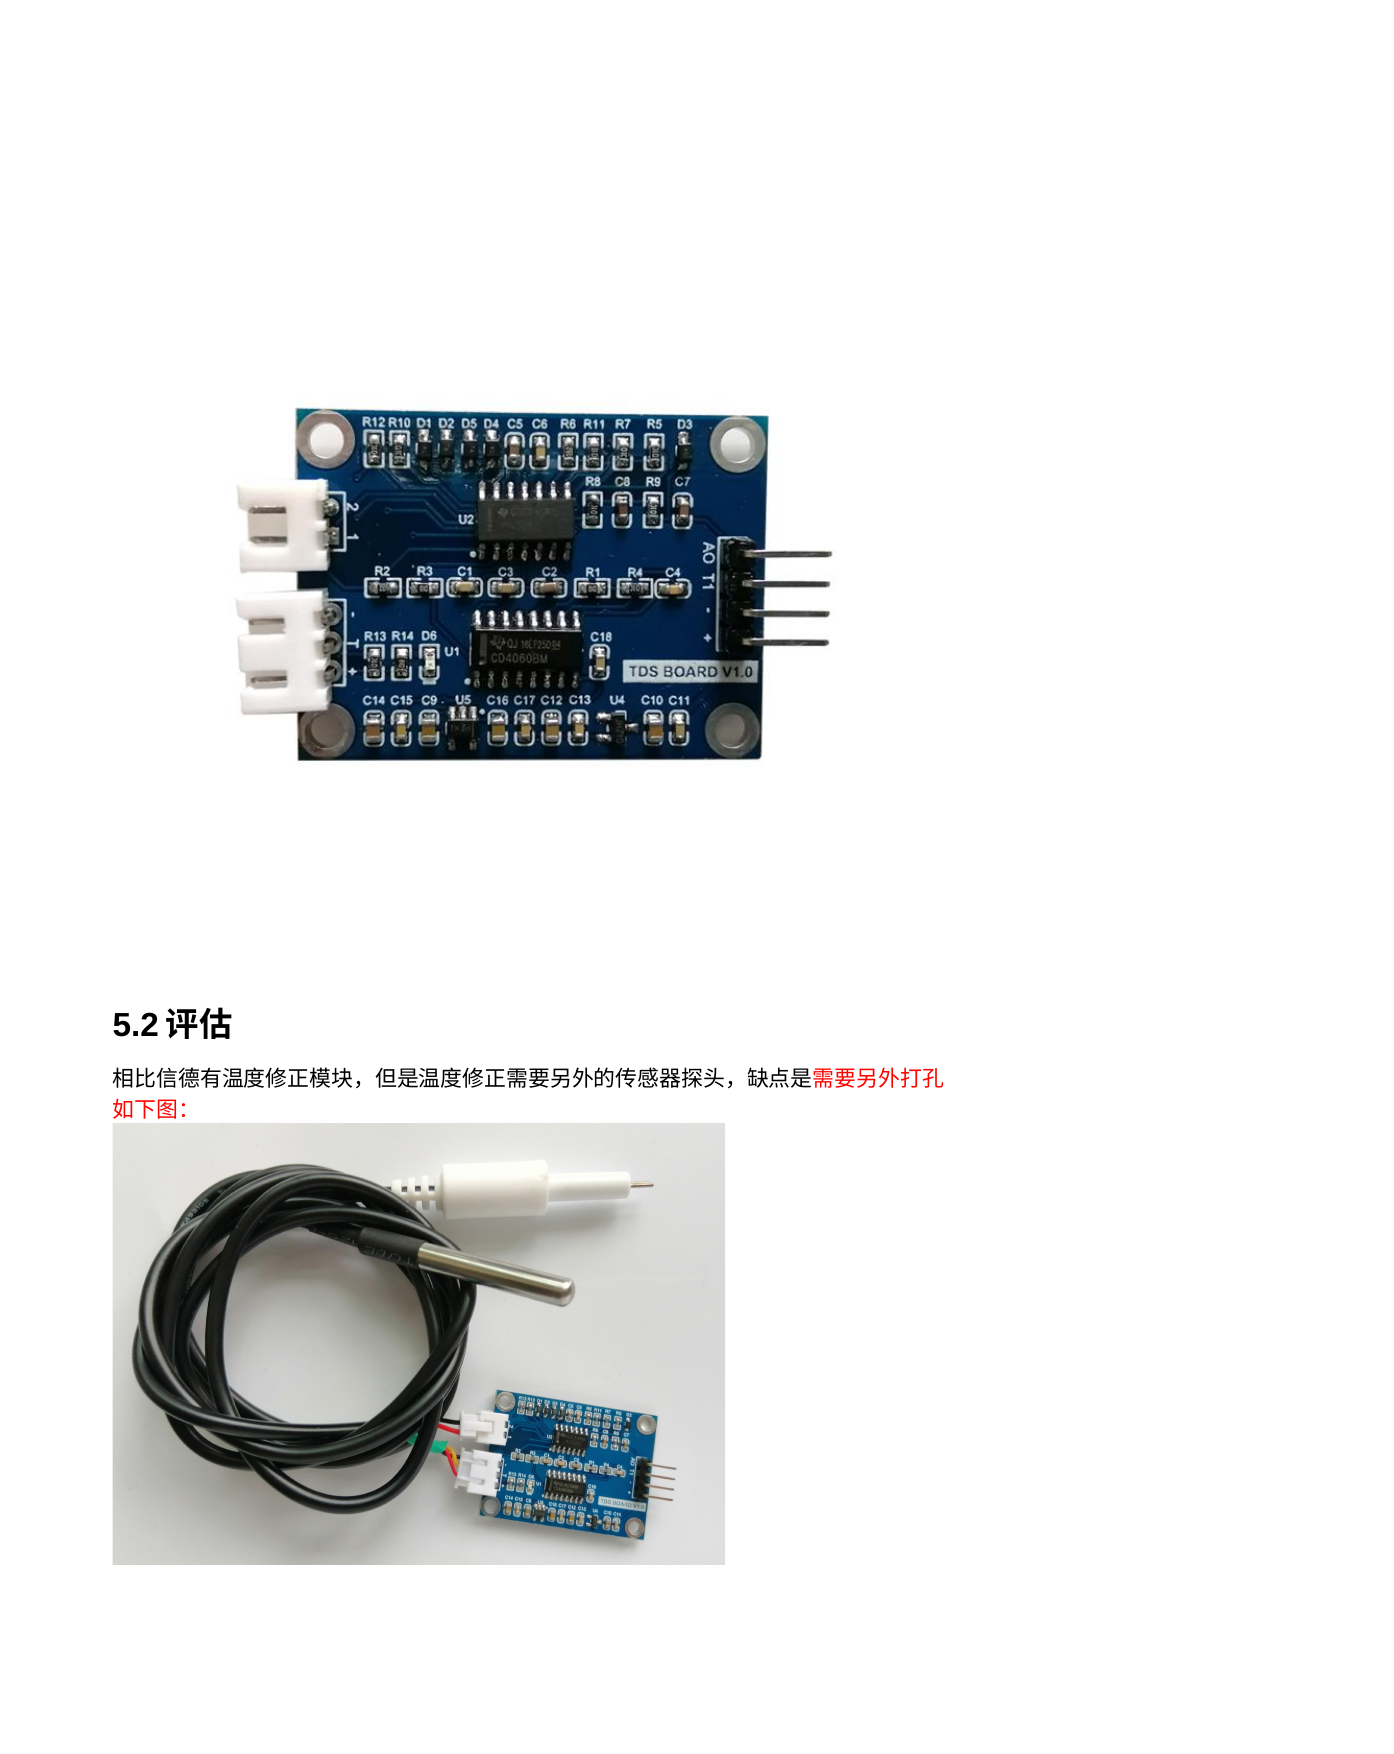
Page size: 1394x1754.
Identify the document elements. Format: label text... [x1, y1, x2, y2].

text 相比信德有温度修正模块，但是温度修正需要另外的传感器探头，缺点是需要另外打孔 [112, 1061, 1281, 1092]
picture [112, 1123, 725, 1565]
subtitle 5.2评估 [112, 1019, 1281, 1041]
text 如下图： [112, 1092, 1281, 1124]
picture [112, 150, 946, 984]
